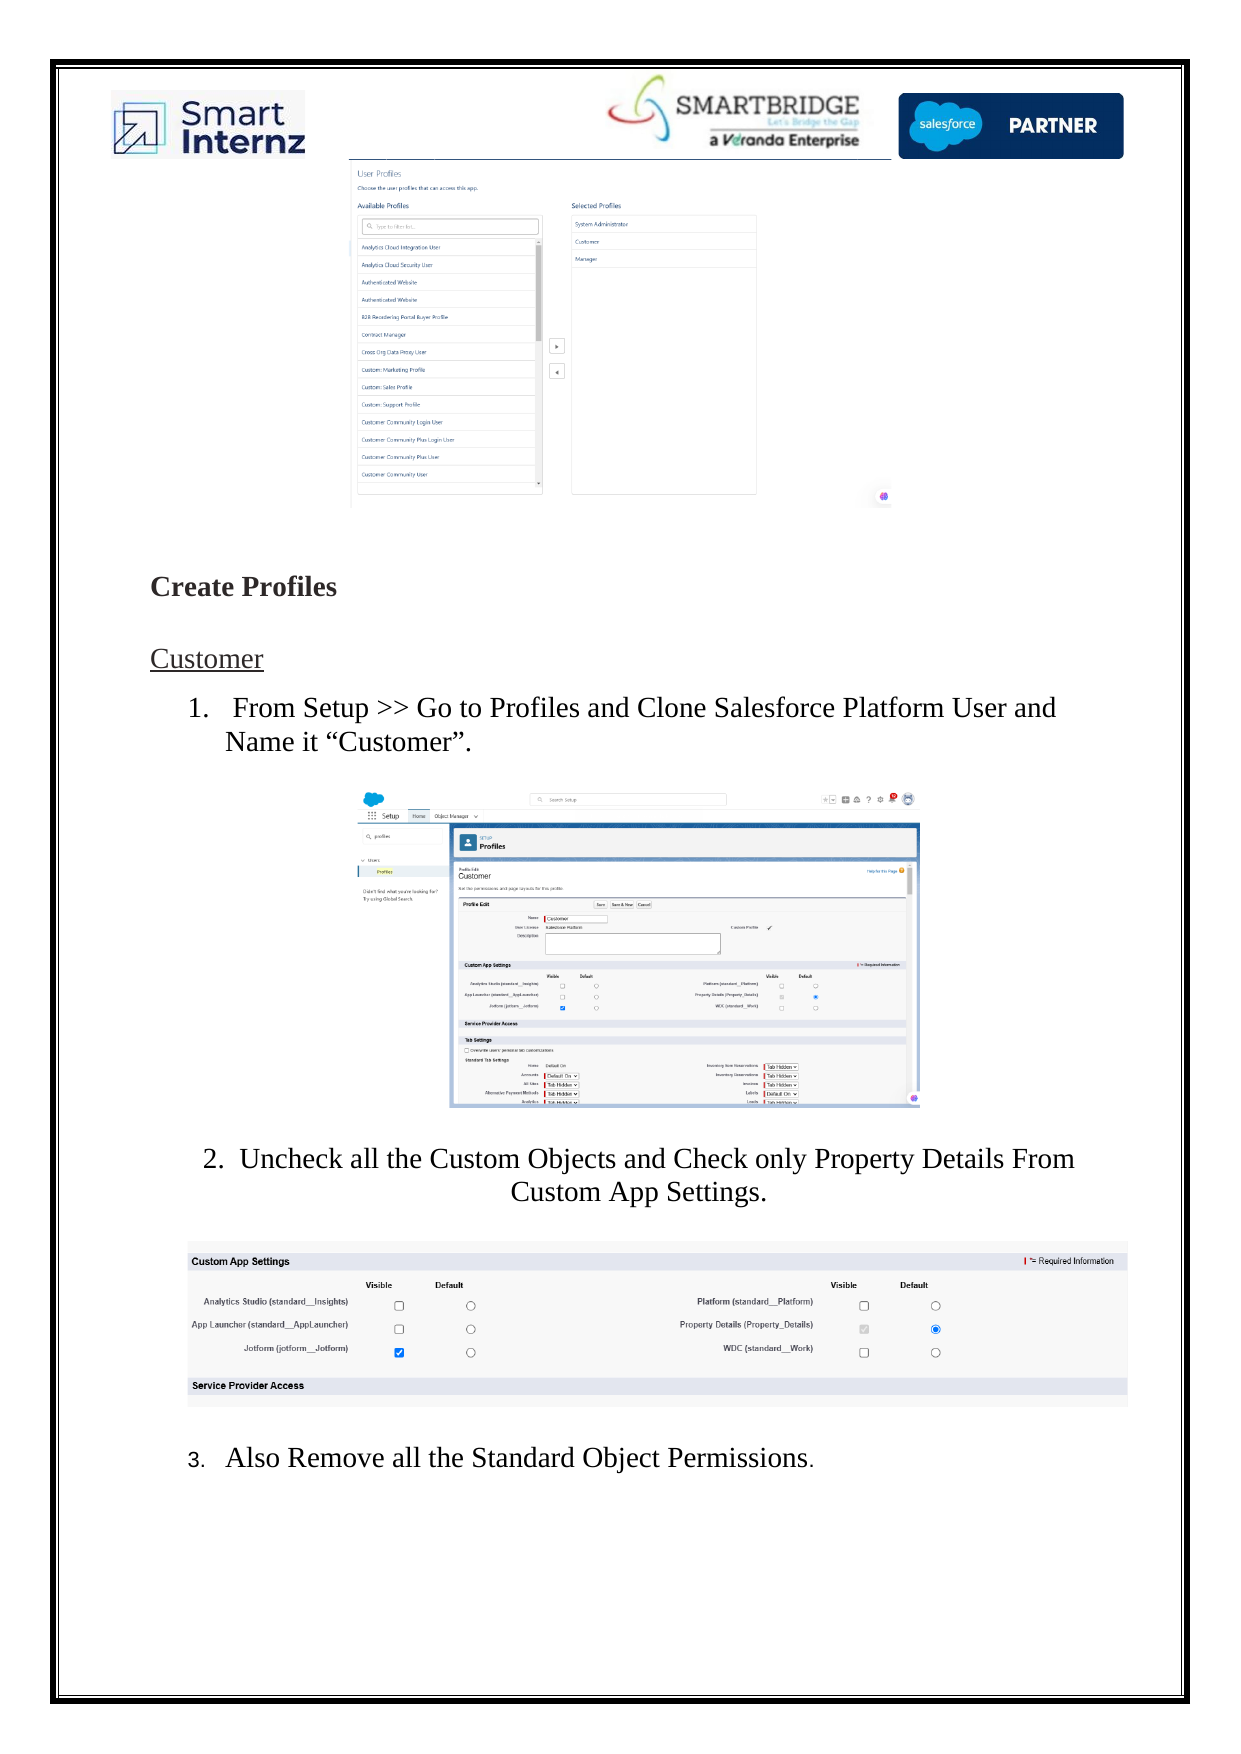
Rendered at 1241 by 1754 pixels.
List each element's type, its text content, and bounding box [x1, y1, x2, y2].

list Also Remove all the Standard Object Permissions. [187, 1440, 1090, 1474]
picture [348, 69, 892, 508]
subtitle Create Profiles [150, 543, 1090, 603]
picture [357, 790, 920, 1108]
picture [898, 93, 1124, 159]
subtitle Customer [150, 628, 1090, 674]
picture [187, 1241, 1128, 1407]
list From Setup >> Go to Profiles and Clone Salesforce Platform User and Name it “Customer”. [187, 690, 1090, 757]
picture [110, 90, 306, 159]
text 2. Uncheck all the Custom Objects and Check only Property Details From Custom App Settings. [187, 1107, 1090, 1208]
